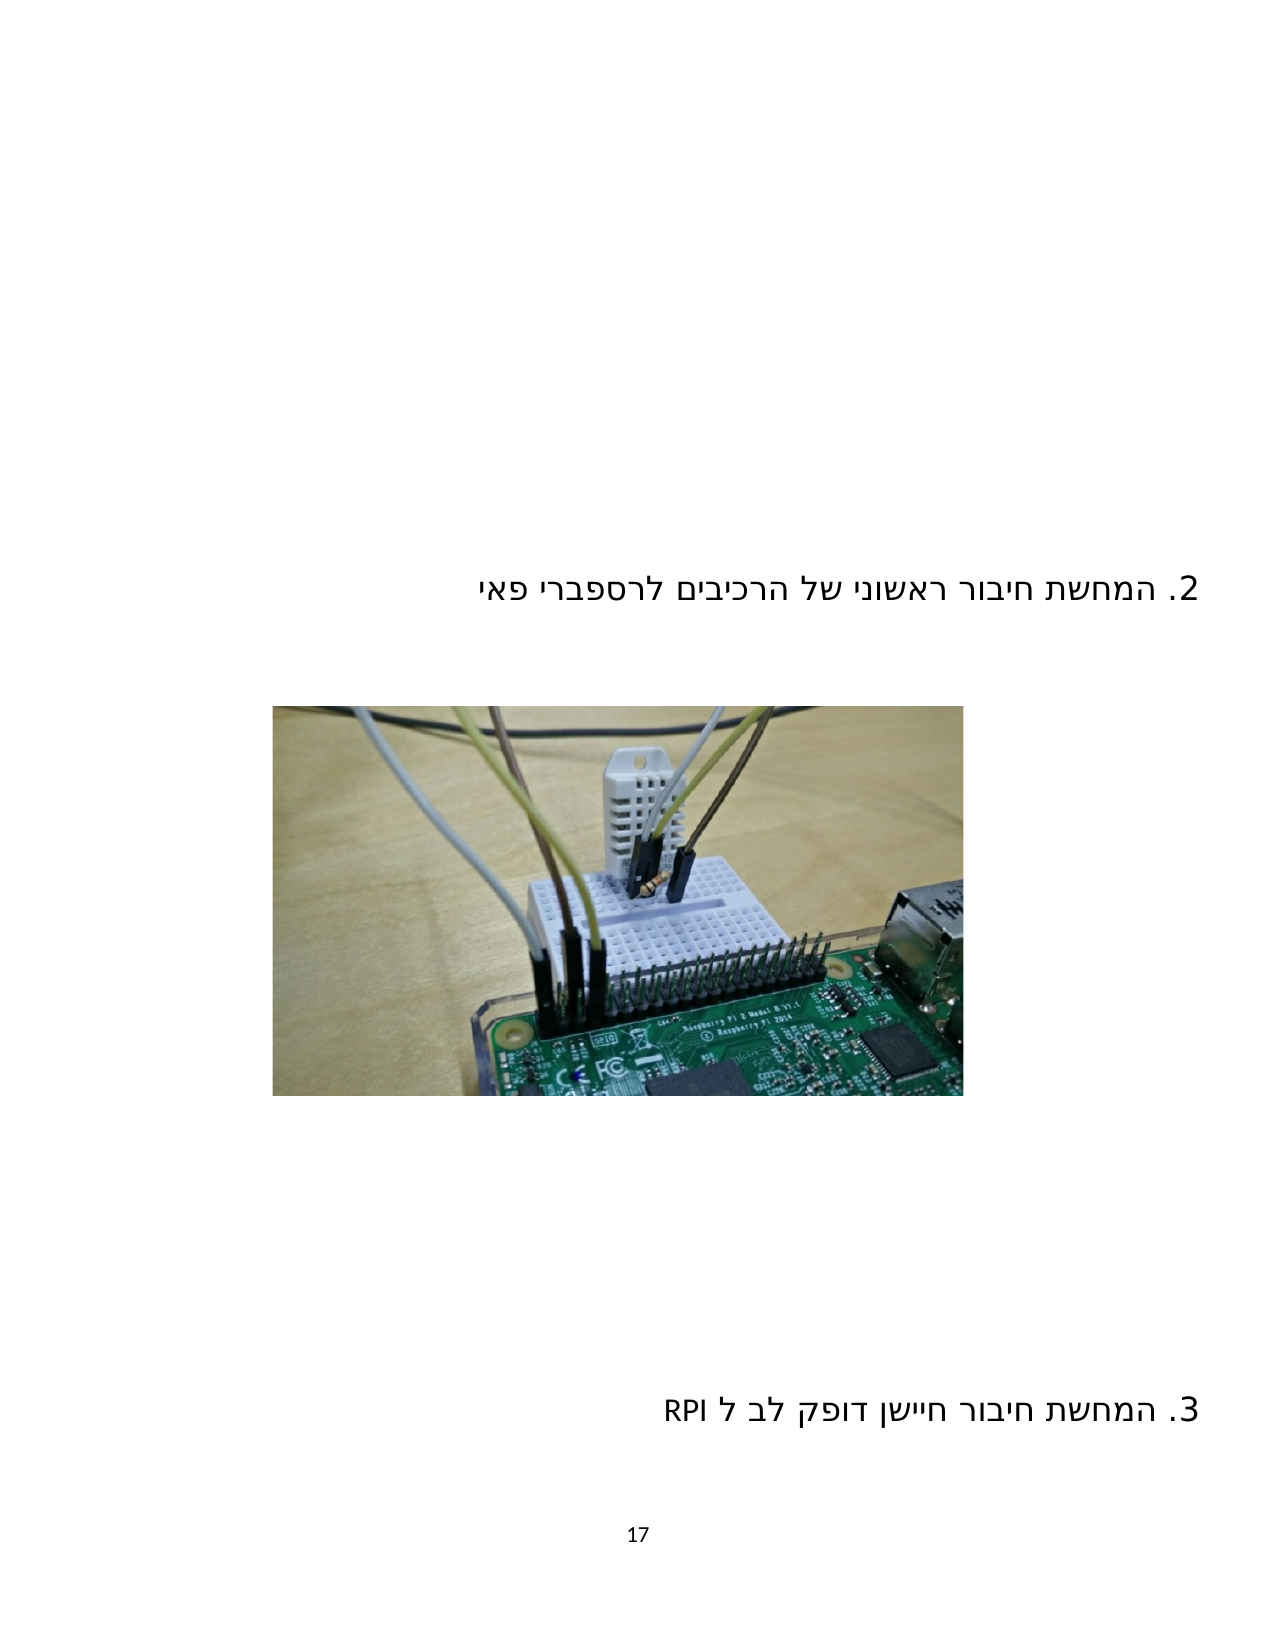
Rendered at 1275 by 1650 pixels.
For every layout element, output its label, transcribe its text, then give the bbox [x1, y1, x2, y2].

text 2. המחשת חיבור ראשוני של הרכיבים לרספברי פאי [75, 570, 1200, 609]
text 3. המחשת חיבור חיישן דופק לב ל RPI [75, 1389, 1200, 1430]
picture [272, 706, 964, 1096]
